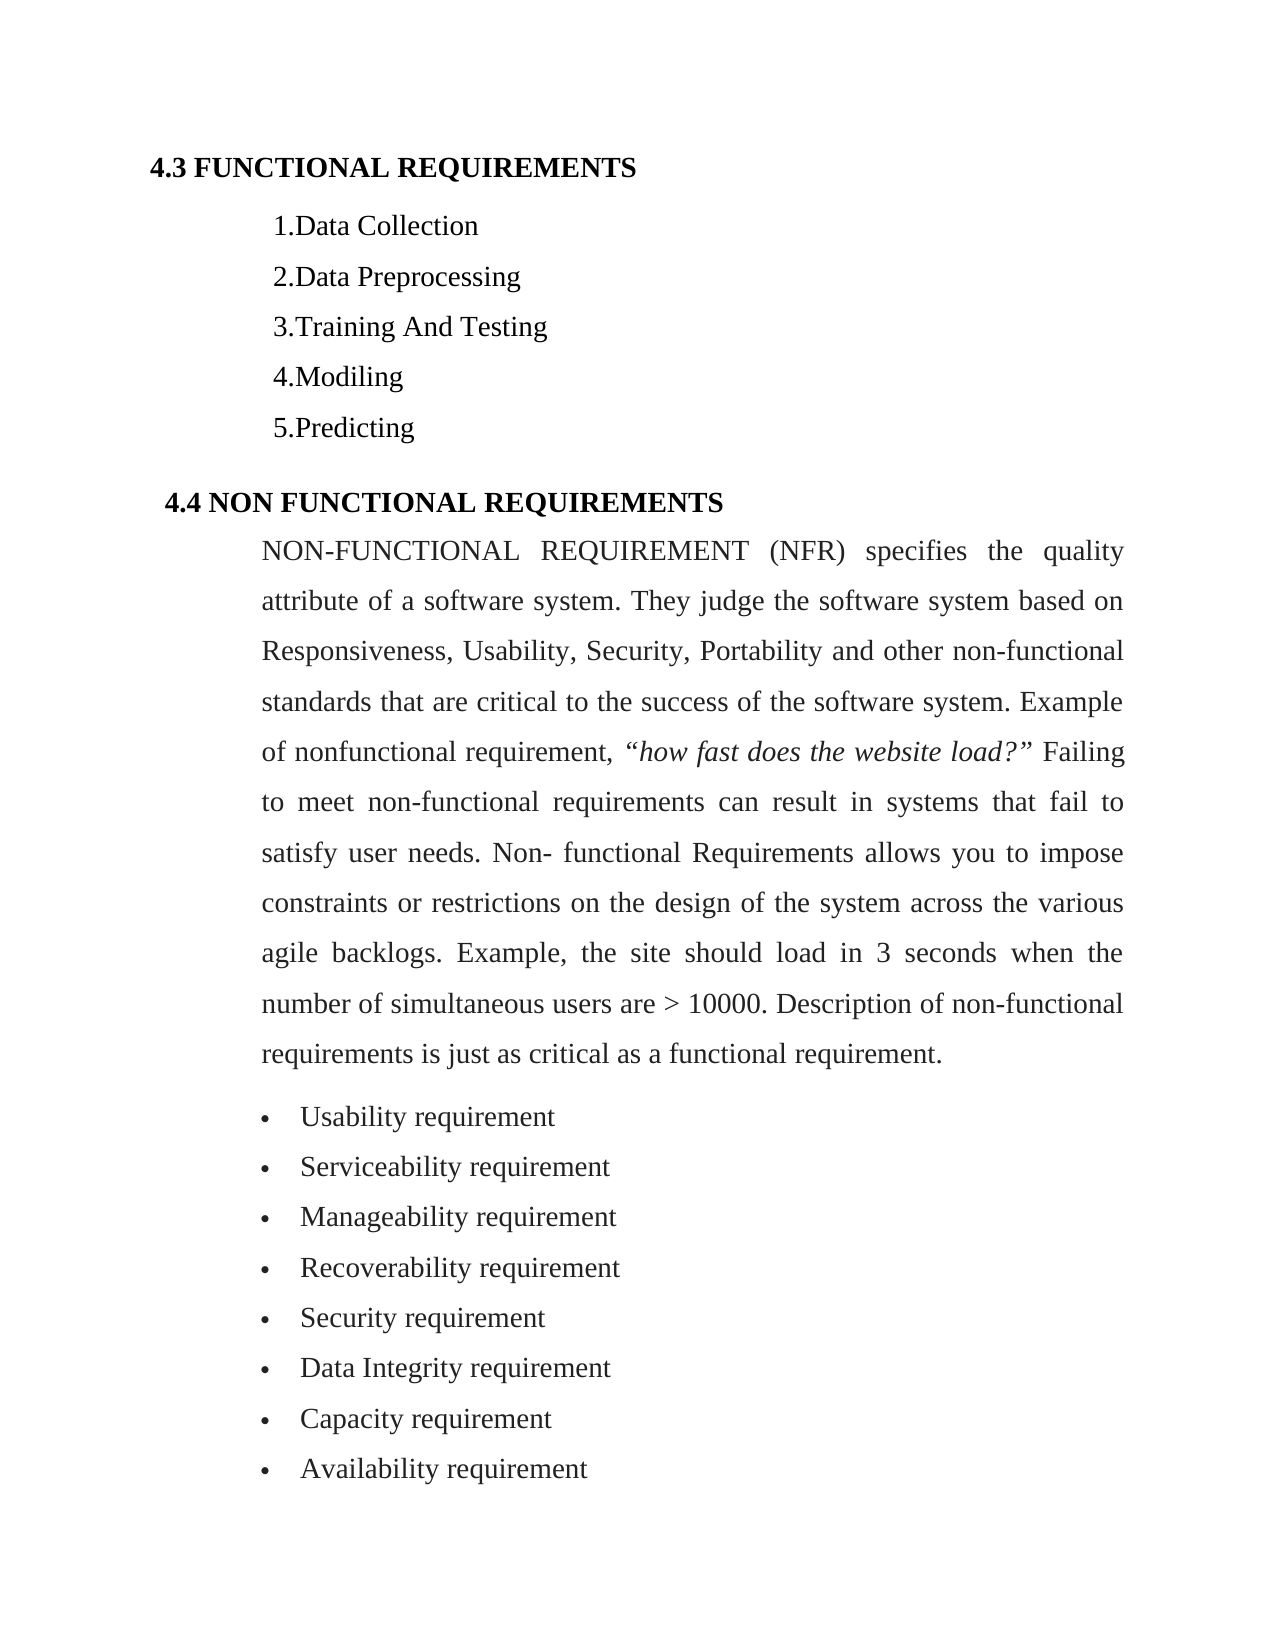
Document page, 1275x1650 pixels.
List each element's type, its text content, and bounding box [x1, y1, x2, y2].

list 4.Modiling [273, 359, 1125, 393]
list Data Integrity requirement [261, 1350, 1125, 1384]
list Security requirement [261, 1300, 1125, 1334]
list Availability requirement [261, 1451, 1125, 1484]
list 5.Predicting [273, 410, 1125, 443]
list Usability requirement [261, 1099, 1125, 1132]
list 3.Training And Testing [273, 309, 1125, 343]
list 2.Data Preprocessing [273, 259, 1125, 292]
subtitle 4.3 FUNCTIONAL REQUIREMENTS [150, 150, 1125, 183]
list Recoverability requirement [261, 1250, 1125, 1283]
subtitle 4.4 NON FUNCTIONAL REQUIREMENTS [150, 485, 1125, 519]
list Capacity requirement [261, 1401, 1125, 1434]
list Manageability requirement [261, 1199, 1125, 1233]
list 1.Data Collection [273, 208, 1125, 242]
text NON-FUNCTIONAL REQUIREMENT (NFR) specifies the quality attribute of a software system. They judge the software system based on Responsiveness, Usability, Security, Portability and other non-functional standards that are critical to the success of the software system. Example of nonfunctional requirement, “how fast does the website load?” Failing to meet non-functional requirements can result in systems that fail to satisfy user needs. Non- functional Requirements allows you to impose constraints or restrictions on the design of the system across the various agile backlogs. Example, the site should load in 3 seconds when the number of simultaneous users are > 10000. Description of non-functional requirements is just as critical as a functional requirement. [261, 533, 1125, 1069]
list Serviceability requirement [261, 1149, 1125, 1183]
